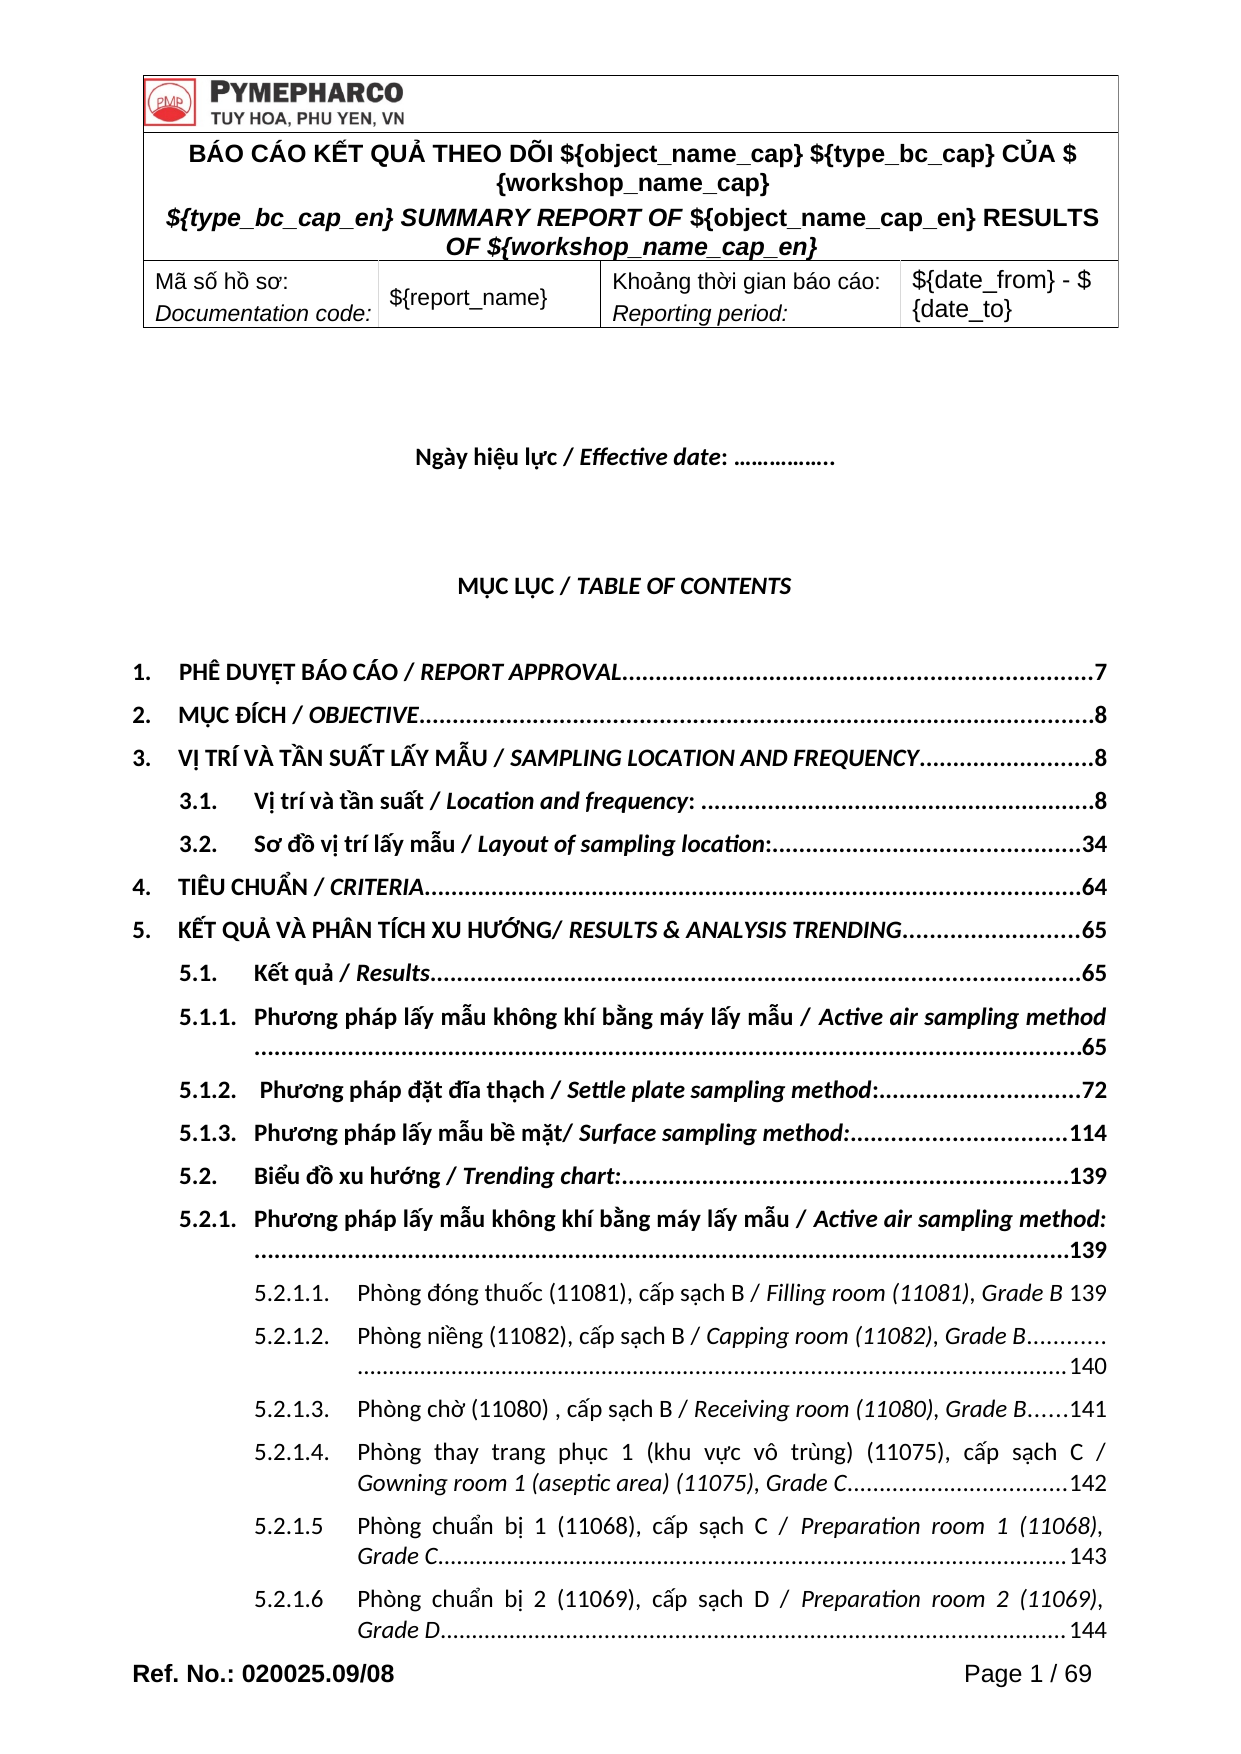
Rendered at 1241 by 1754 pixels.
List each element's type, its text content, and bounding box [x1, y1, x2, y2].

text 5.1.3. Phương pháp lấy mẫu bề mặt/ Surface sampling method: 114 [179, 1117, 1119, 1148]
text Ngày hiệu lực / Effective date: …………….. [132, 441, 1119, 472]
text 5.2.1. Phương pháp lấy mẫu không khí bằng máy lấy mẫu / Active air sampling method: 139 [179, 1203, 1107, 1264]
text MỤC LỤC / TABLE OF CONTENTS [132, 570, 1119, 601]
text 1. PHÊ DUYỆT BÁO CÁO / REPORT APPROVAL 7 [132, 656, 1107, 687]
text 5.2.1.1. Phòng đóng thuốc (11081), cấp sạch B / Filling room (11081), Grade B 139 [254, 1277, 1107, 1307]
text 5.1.1. Phương pháp lấy mẫu không khí bằng máy lấy mẫu / Active air sampling method 65 [179, 1001, 1107, 1062]
text 5.1. Kết quả / Results 65 [179, 958, 1119, 988]
text 3.2. Sơ đồ vị trí lấy mẫu / Layout of sampling location: 34 [179, 828, 1119, 859]
text 2. MỤC ĐÍCH / OBJECTIVE 8 [132, 699, 1119, 730]
text 3. VỊ TRÍ VÀ TẦN SUẤT LẤY MẪU / SAMPLING LOCATION AND FREQUENCY 8 [132, 742, 1119, 773]
picture [144, 78, 404, 127]
text 4. TIÊU CHUẨN / CRITERIA 64 [132, 872, 1119, 902]
text 5.2.1.6 Phòng chuẩn bị 2 (11069), cấp sạch D / Preparation room 2 (11069), Grade D 144 [254, 1583, 1107, 1644]
text 5.2.1.2. Phòng niềng (11082), cấp sạch B / Capping room (11082), Grade B 140 [254, 1320, 1119, 1381]
text 5.1.2. Phương pháp đặt đĩa thạch / Settle plate sampling method: 72 [179, 1074, 1119, 1105]
text 5.2.1.3. Phòng chờ (11080) , cấp sạch B / Receiving room (11080), Grade B 141 [254, 1393, 1107, 1424]
text 5.2. Biểu đồ xu hướng / Trending chart: 139 [179, 1160, 1119, 1191]
text 5.2.1.5 Phòng chuẩn bị 1 (11068), cấp sạch C / Preparation room 1 (11068), Grade C 143 [254, 1510, 1107, 1571]
text 5. KẾT QUẢ VÀ PHÂN TÍCH XU HƯỚNG/ RESULTS & ANALYSIS TRENDING 65 [132, 914, 1119, 945]
text 3.1. Vị trí và tần suất / Location and frequency: 8 [179, 786, 1119, 816]
text 5.2.1.4. Phòng thay trang phục 1 (khu vực vô trùng) (11075), cấp sạch C / Gowning room 1 (aseptic area) (11075), Grade C 142 [254, 1436, 1107, 1497]
